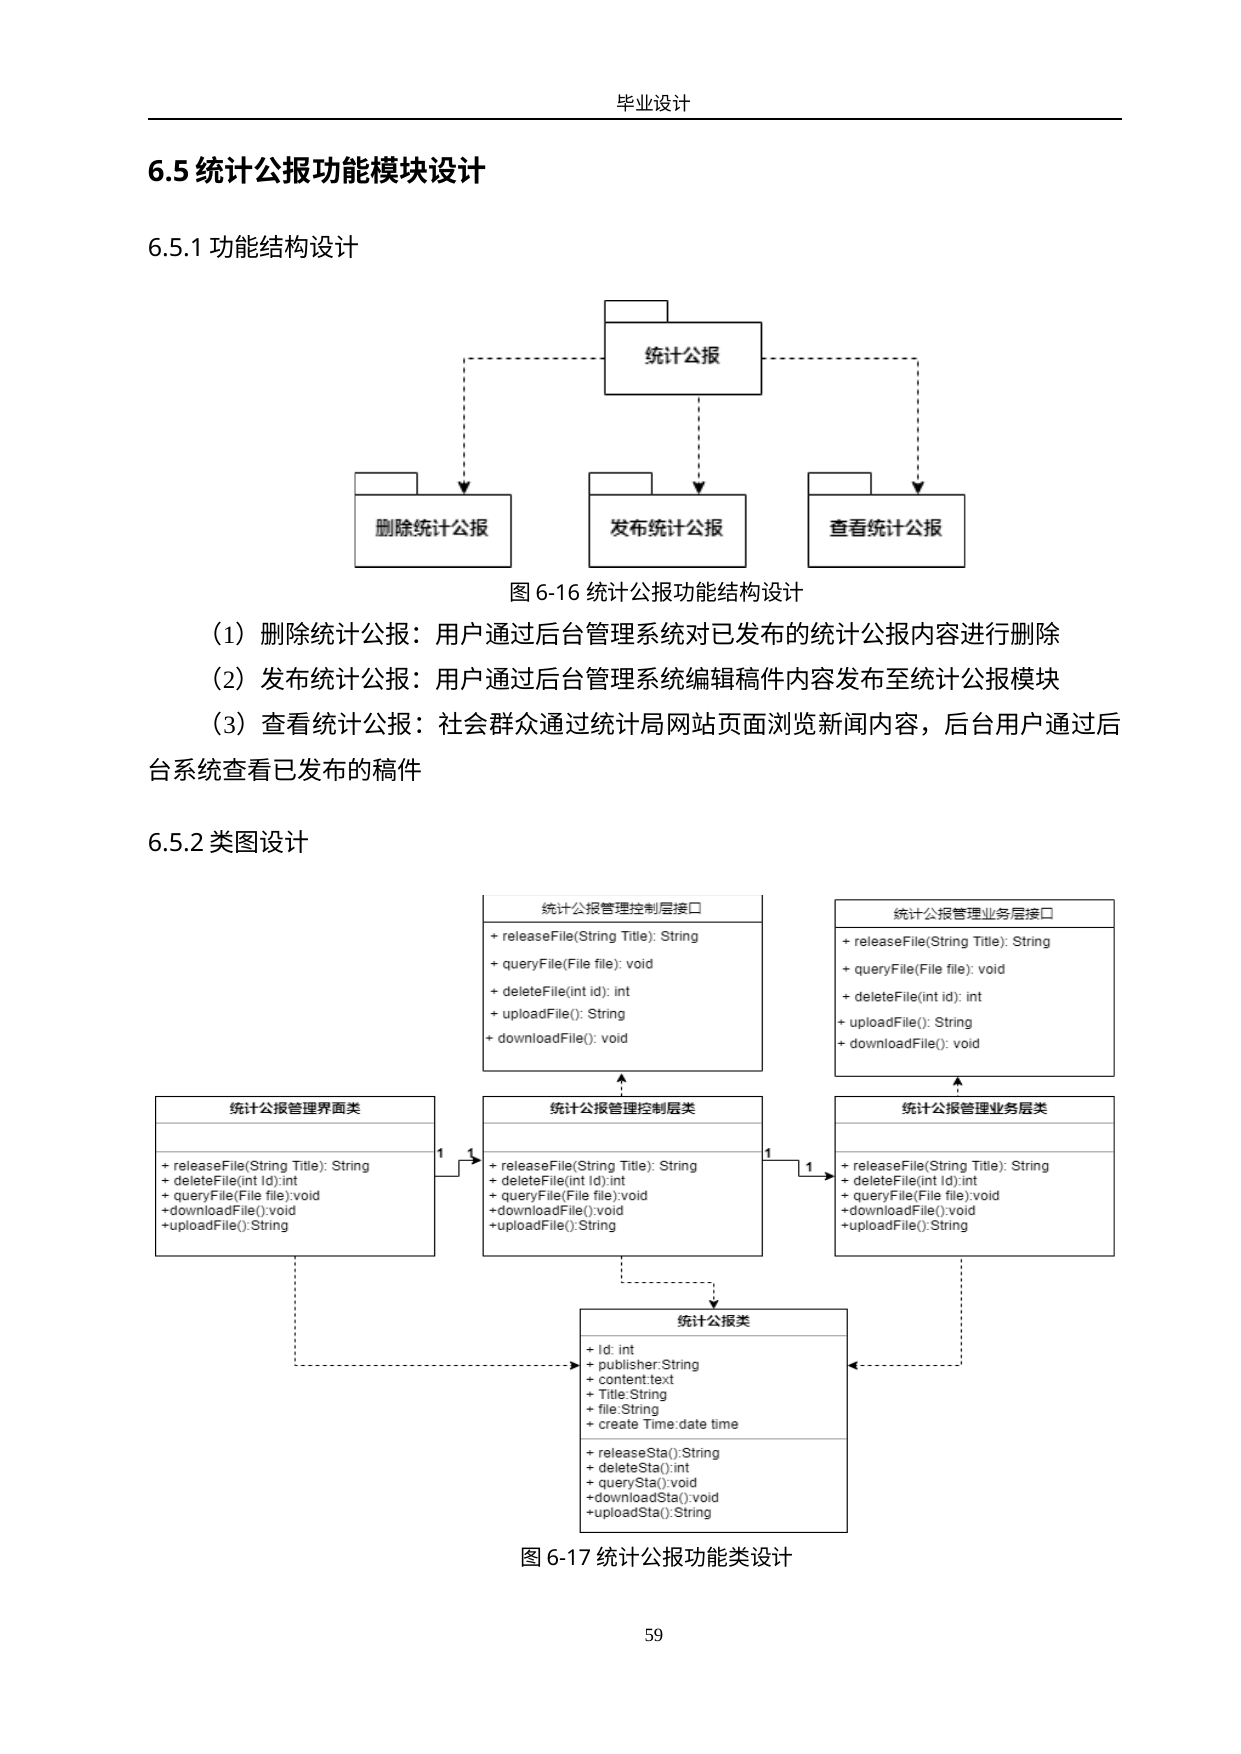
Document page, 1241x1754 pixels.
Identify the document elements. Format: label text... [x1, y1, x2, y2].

picture [354, 300, 966, 568]
text （2）发布统计公报：用户通过后台管理系统编辑稿件内容发布至统计公报模块 [148, 659, 1122, 696]
text 图6-16 统计公报功能结构设计 [148, 574, 1122, 606]
text （3）查看统计公报：社会群众通过统计局网站页面浏览新闻内容，后台用户通过后台系统查看已发布的稿件 [148, 705, 1122, 786]
text （1）删除统计公报：用户通过后台管理系统对已发布的统计公报内容进行删除 [148, 614, 1122, 651]
subtitle 6.5统计公报功能模块设计 [148, 148, 1122, 190]
text 图6-17 统计公报功能类设计 [148, 1540, 1122, 1571]
picture [155, 895, 1115, 1533]
subtitle 6.5.1功能结构设计 [148, 228, 1122, 264]
subtitle 6.5.2类图设计 [148, 823, 1122, 859]
